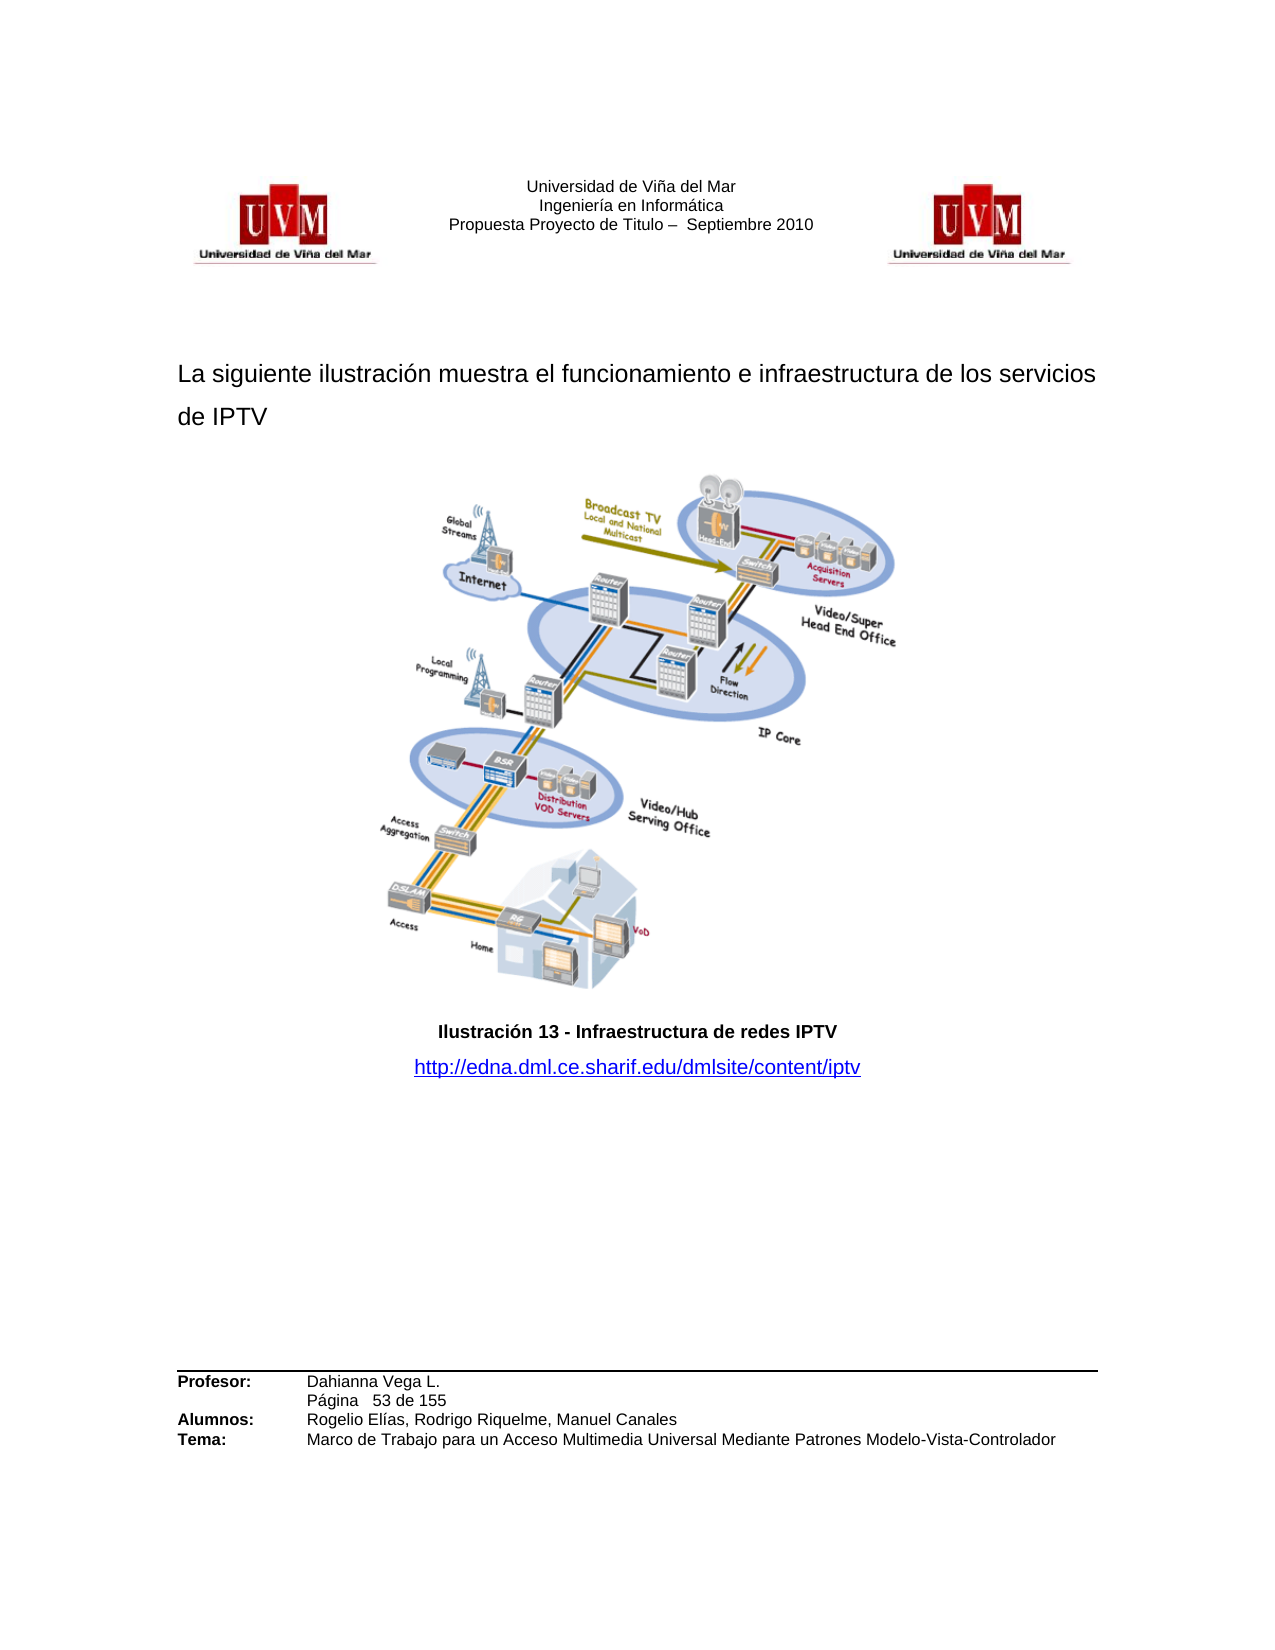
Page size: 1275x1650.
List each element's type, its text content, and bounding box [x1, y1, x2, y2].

text Ilustración 13 - Infraestructura de redes IPTV [177, 1021, 1098, 1042]
text La siguiente ilustración muestra el funcionamiento e infraestructura de los servicios de IPTV [177, 359, 1098, 431]
subtitle http://edna.dml.ce.sharif.edu/dmlsite/content/iptv [177, 1054, 1098, 1078]
picture [373, 466, 902, 993]
picture [177, 176, 390, 267]
picture [871, 176, 1084, 267]
